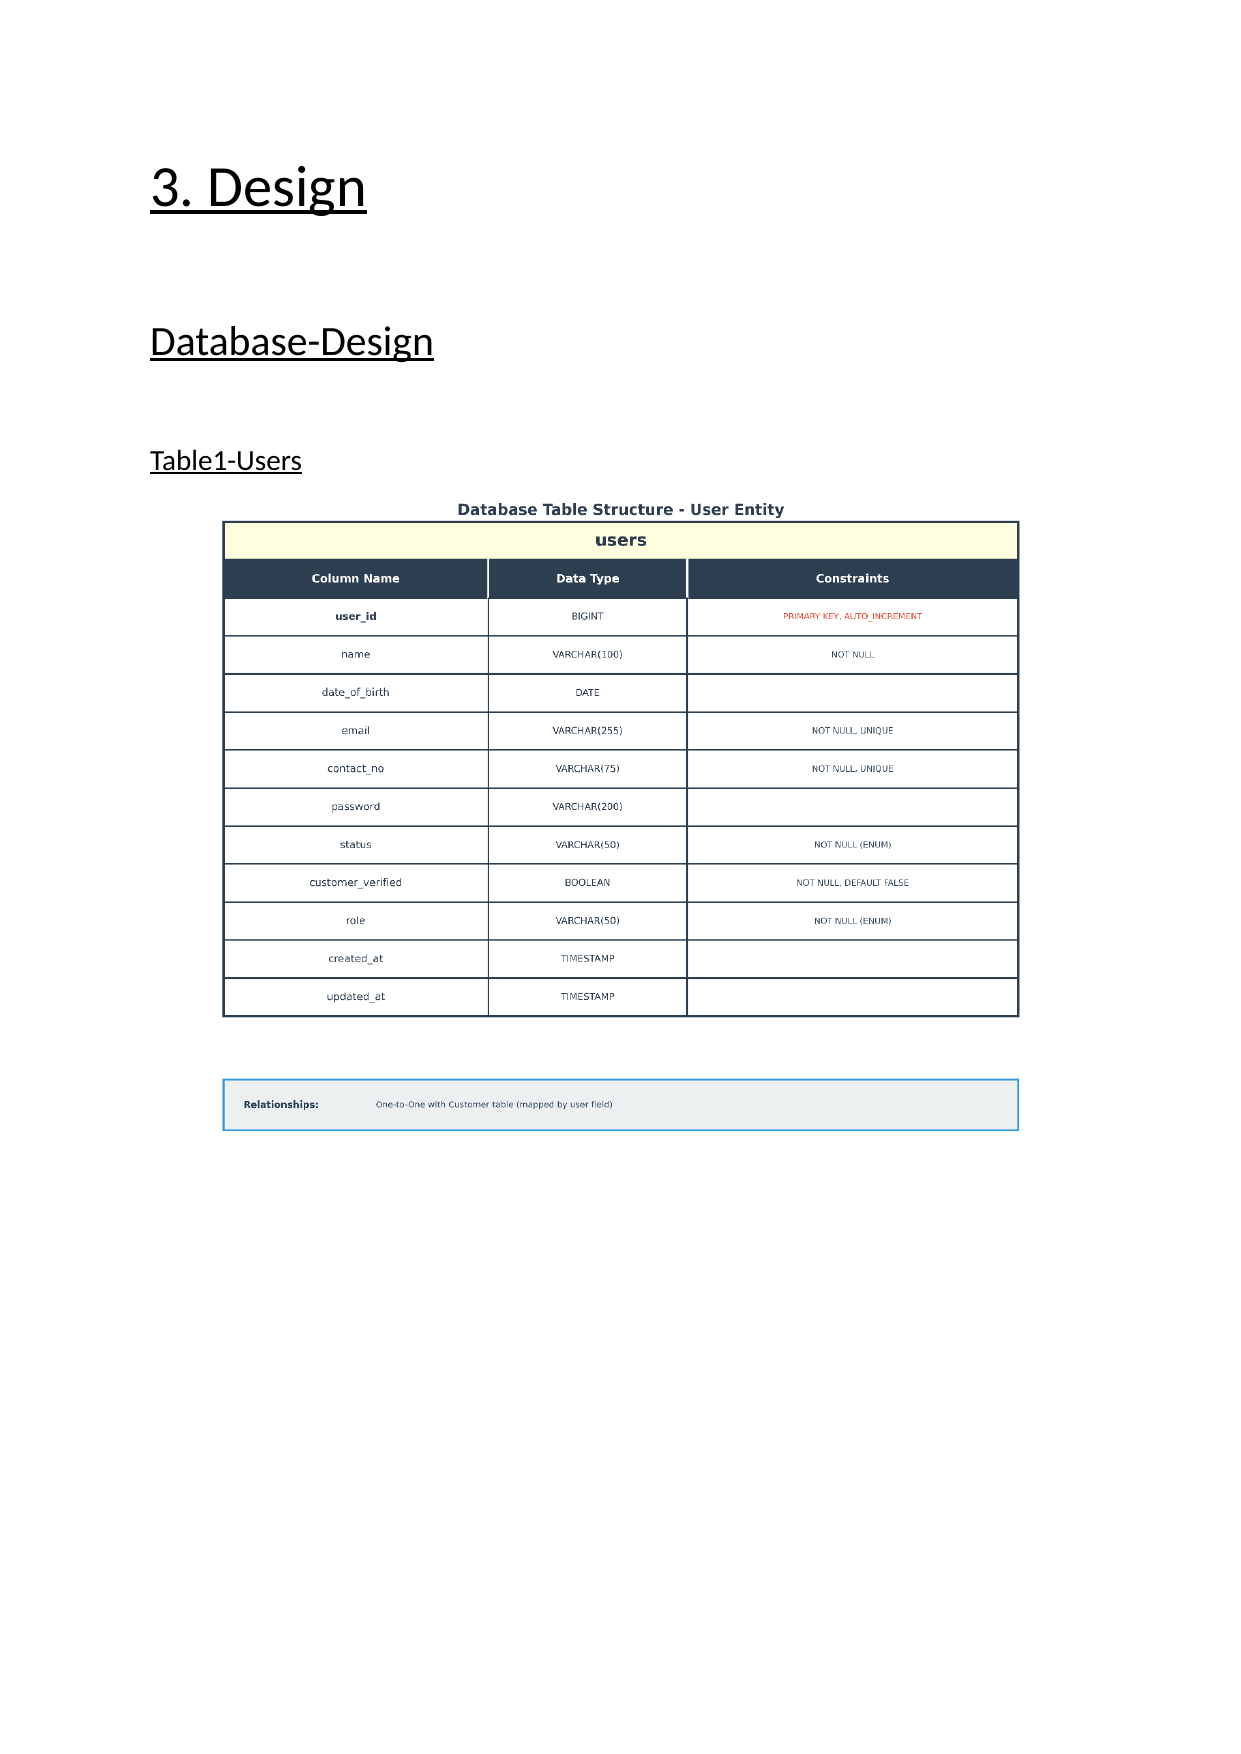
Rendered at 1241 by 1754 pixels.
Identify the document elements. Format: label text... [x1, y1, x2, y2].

text Database-Design [150, 315, 1090, 366]
text 3. Design [150, 150, 1090, 221]
text Table1-Users [150, 442, 1090, 477]
picture [150, 496, 1091, 1143]
